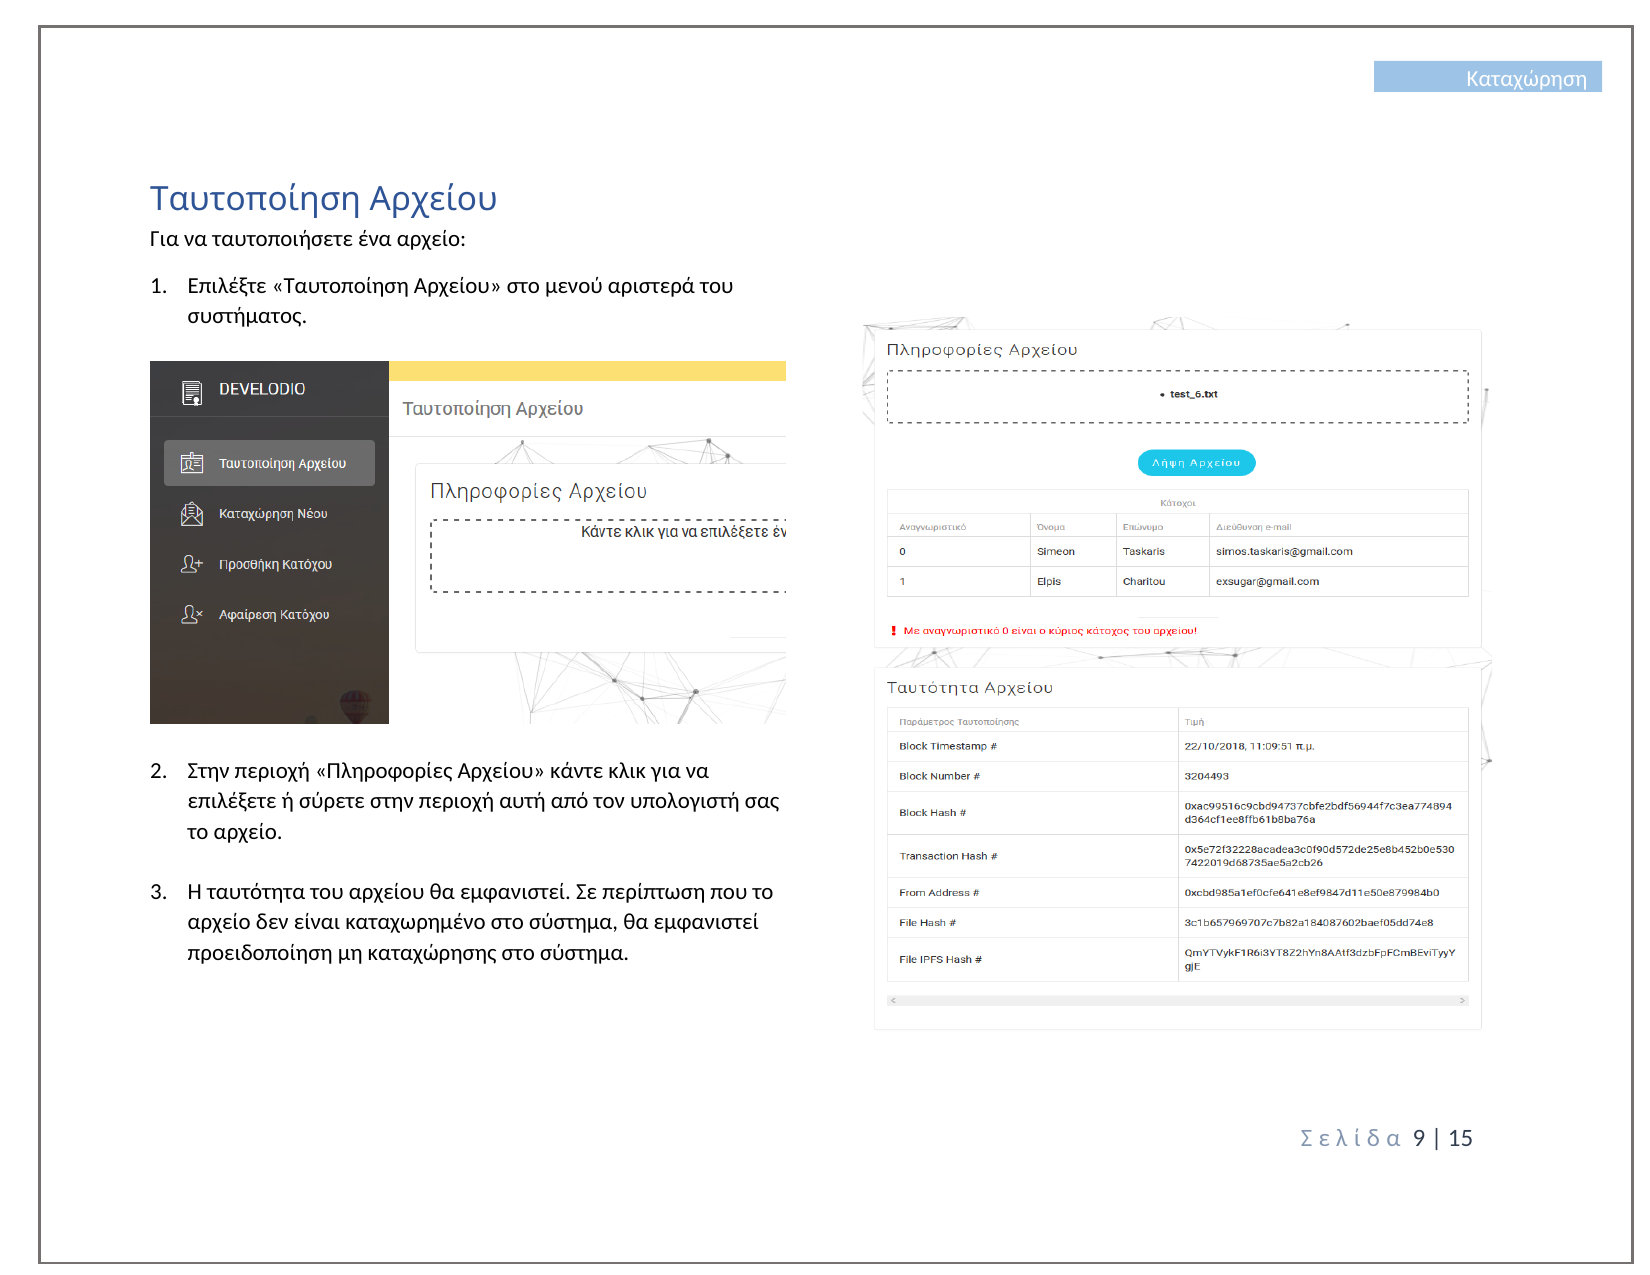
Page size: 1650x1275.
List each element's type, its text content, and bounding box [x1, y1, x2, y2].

text Για να ταυτοποιήσετε ένα αρχείο: [150, 224, 787, 252]
picture [862, 317, 1493, 1034]
list Στην περιοχή «Πληροφορίες Αρχείου» κάντε κλικ για να επιλέξετε ή σύρετε στην περιοχή αυτή από τον υπολογιστή σας το αρχείο. [150, 756, 787, 845]
list Επιλέξτε «Ταυτοποίηση Αρχείου» στο μενού αριστερά του συστήματος. [150, 271, 787, 329]
picture [150, 361, 786, 724]
subtitle Ταυτοποίηση Αρχείου [150, 175, 1500, 220]
list Η ταυτότητα του αρχείου θα εμφανιστεί. Σε περίπτωση που το αρχείο δεν είναι καταχωρημένο στο σύστημα, θα εμφανιστεί προειδοποίηση μη καταχώρησης στο σύστημα. [150, 877, 787, 966]
